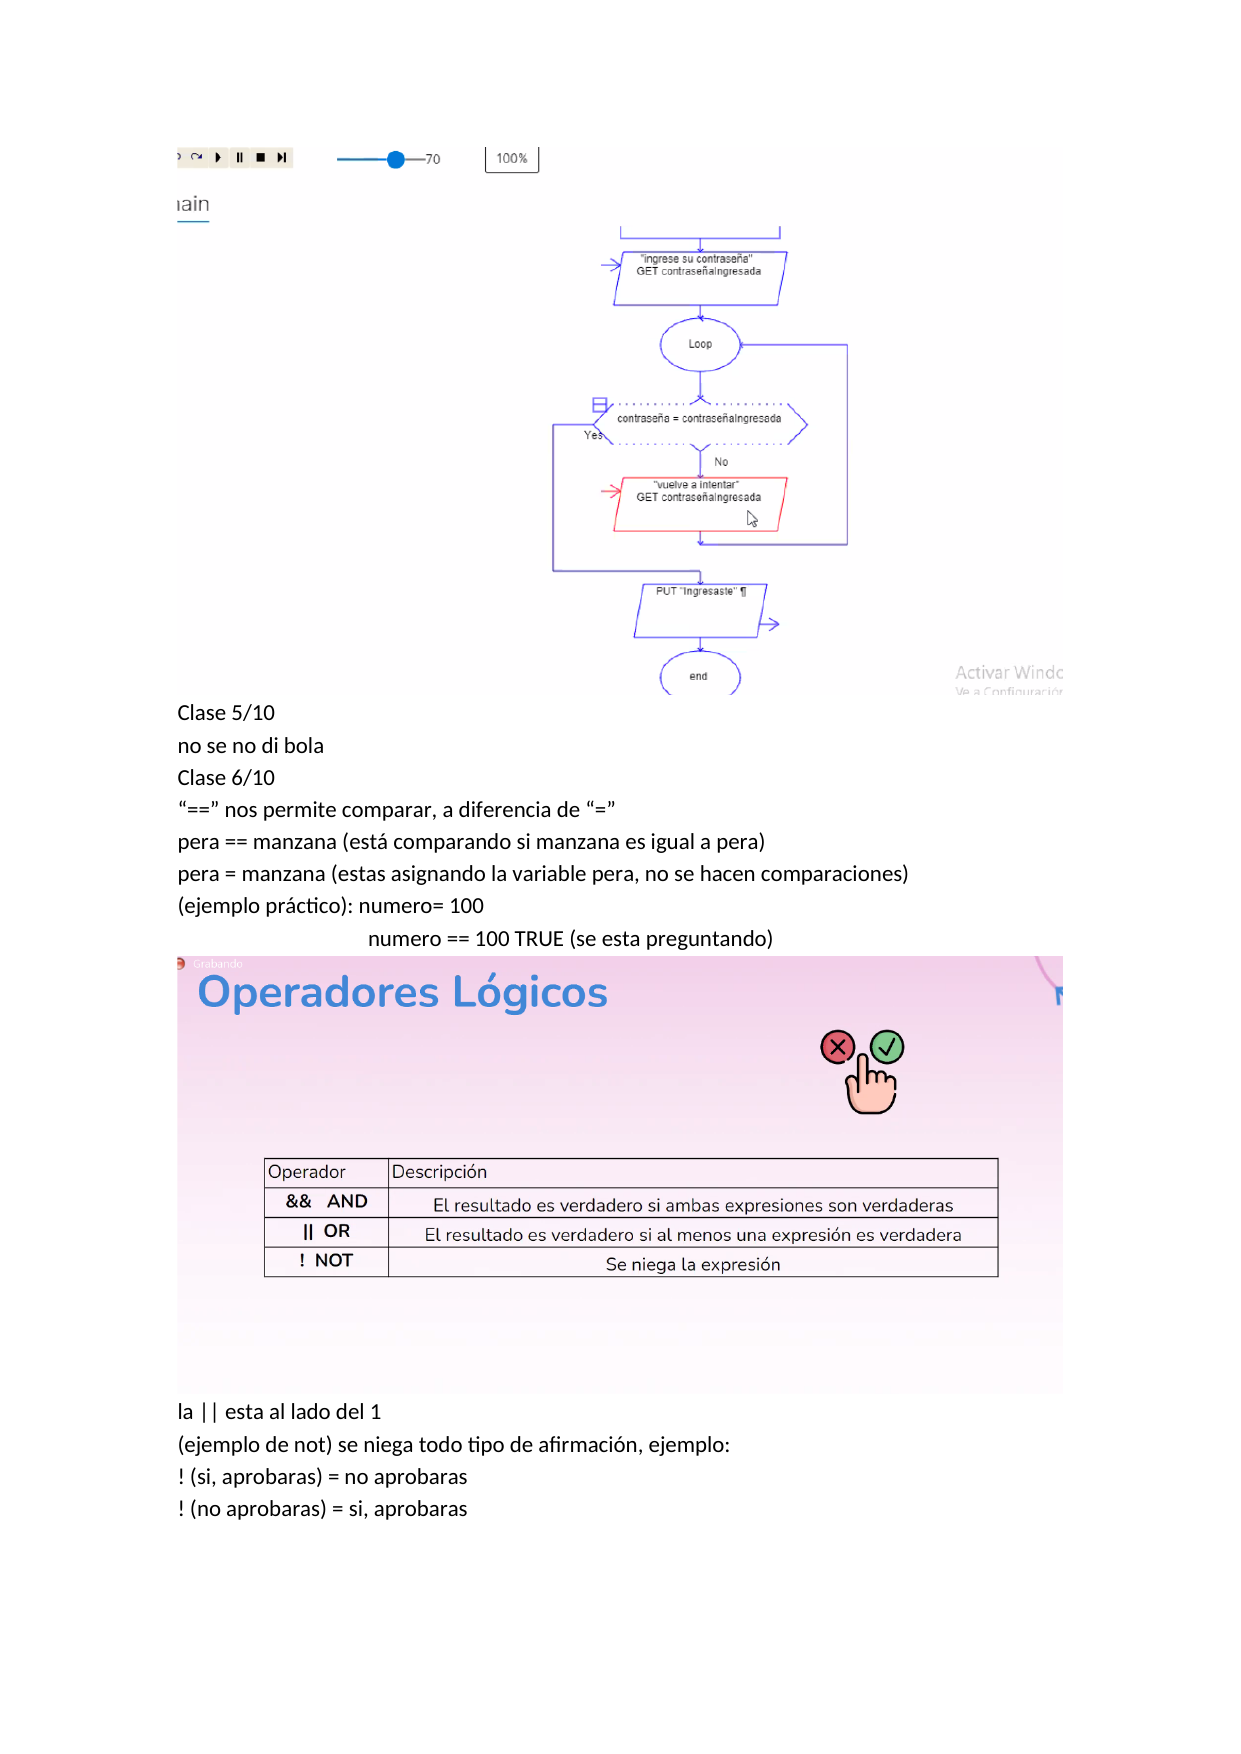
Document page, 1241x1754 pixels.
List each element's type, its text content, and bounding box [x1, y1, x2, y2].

picture [177, 147, 1063, 695]
picture [177, 956, 1063, 1394]
text (El que falta arriba dice: Assignement= numero) Clase 5/10 no se no di bola Clase 6/10 “==” nos permite comparar, a diferencia de “=” pera == manzana (está comparando si manzana es igual a pera) pera = manzana (estas asignando la variable pera, no se hacen comparaciones) (ejemplo práctico): numero= 100 numero == 100 TRUE (se esta preguntando) la || esta al lado del 1 (ejemplo de not) se niega todo tipo de afirmación, ejemplo: ! (si, aprobaras) = no aprobaras ! (no aprobaras) = si, aprobaras (es como un conjunto de lockers) 11/10 HTML es la pieza fundamental con la que se construye internet HTML usa tags: [177, 695, 1063, 956]
text (El que falta arriba dice: Assignement= numero) Clase 5/10 no se no di bola Clase 6/10 “==” nos permite comparar, a diferencia de “=” pera == manzana (está comparando si manzana es igual a pera) pera = manzana (estas asignando la variable pera, no se hacen comparaciones) (ejemplo práctico): numero= 100 numero == 100 TRUE (se esta preguntando) la || esta al lado del 1 (ejemplo de not) se niega todo tipo de afirmación, ejemplo: ! (si, aprobaras) = no aprobaras ! (no aprobaras) = si, aprobaras (es como un conjunto de lockers) 11/10 HTML es la pieza fundamental con la que se construye internet HTML usa tags: [177, 1394, 1063, 1554]
